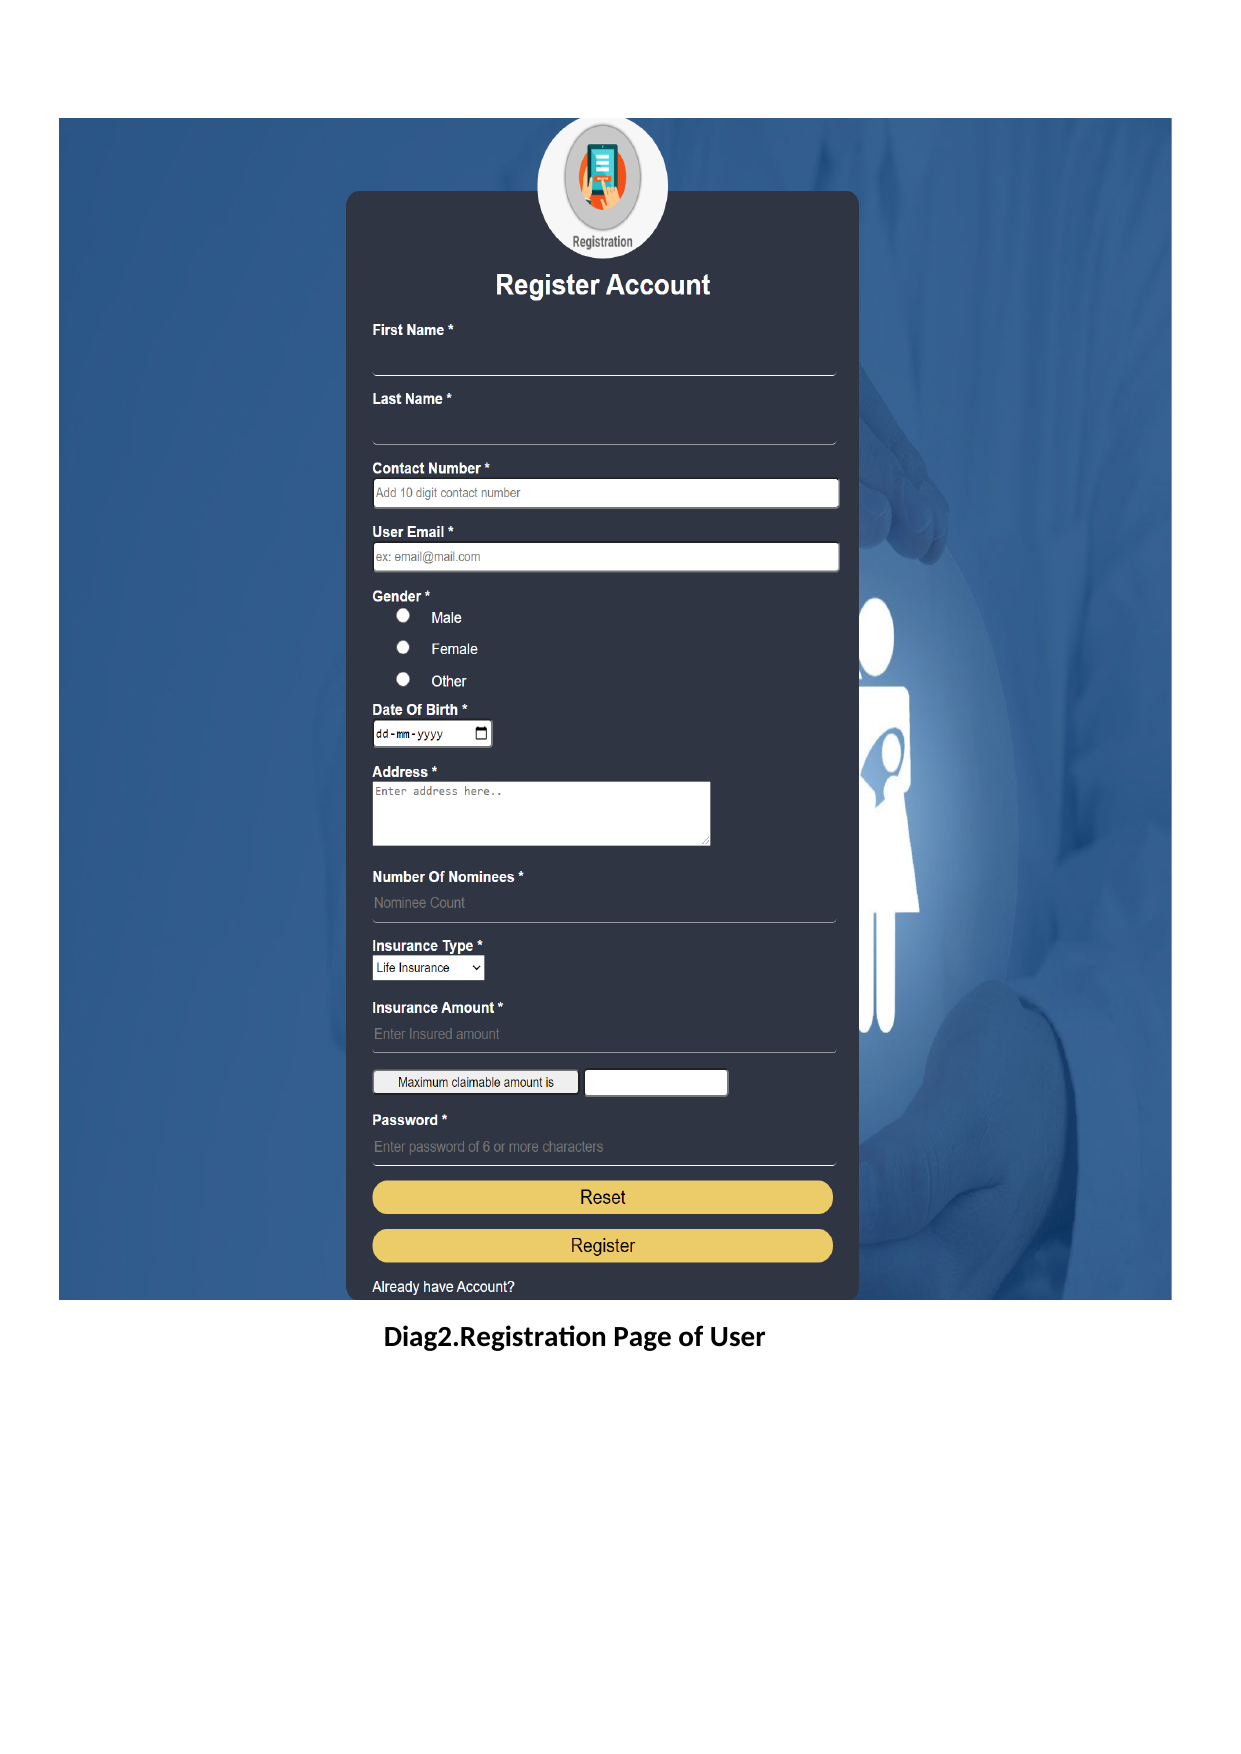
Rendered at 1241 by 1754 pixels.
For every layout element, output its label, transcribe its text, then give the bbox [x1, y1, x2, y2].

text Diag2.Registration Page of User [59, 1318, 1090, 1354]
picture [59, 118, 1172, 1300]
